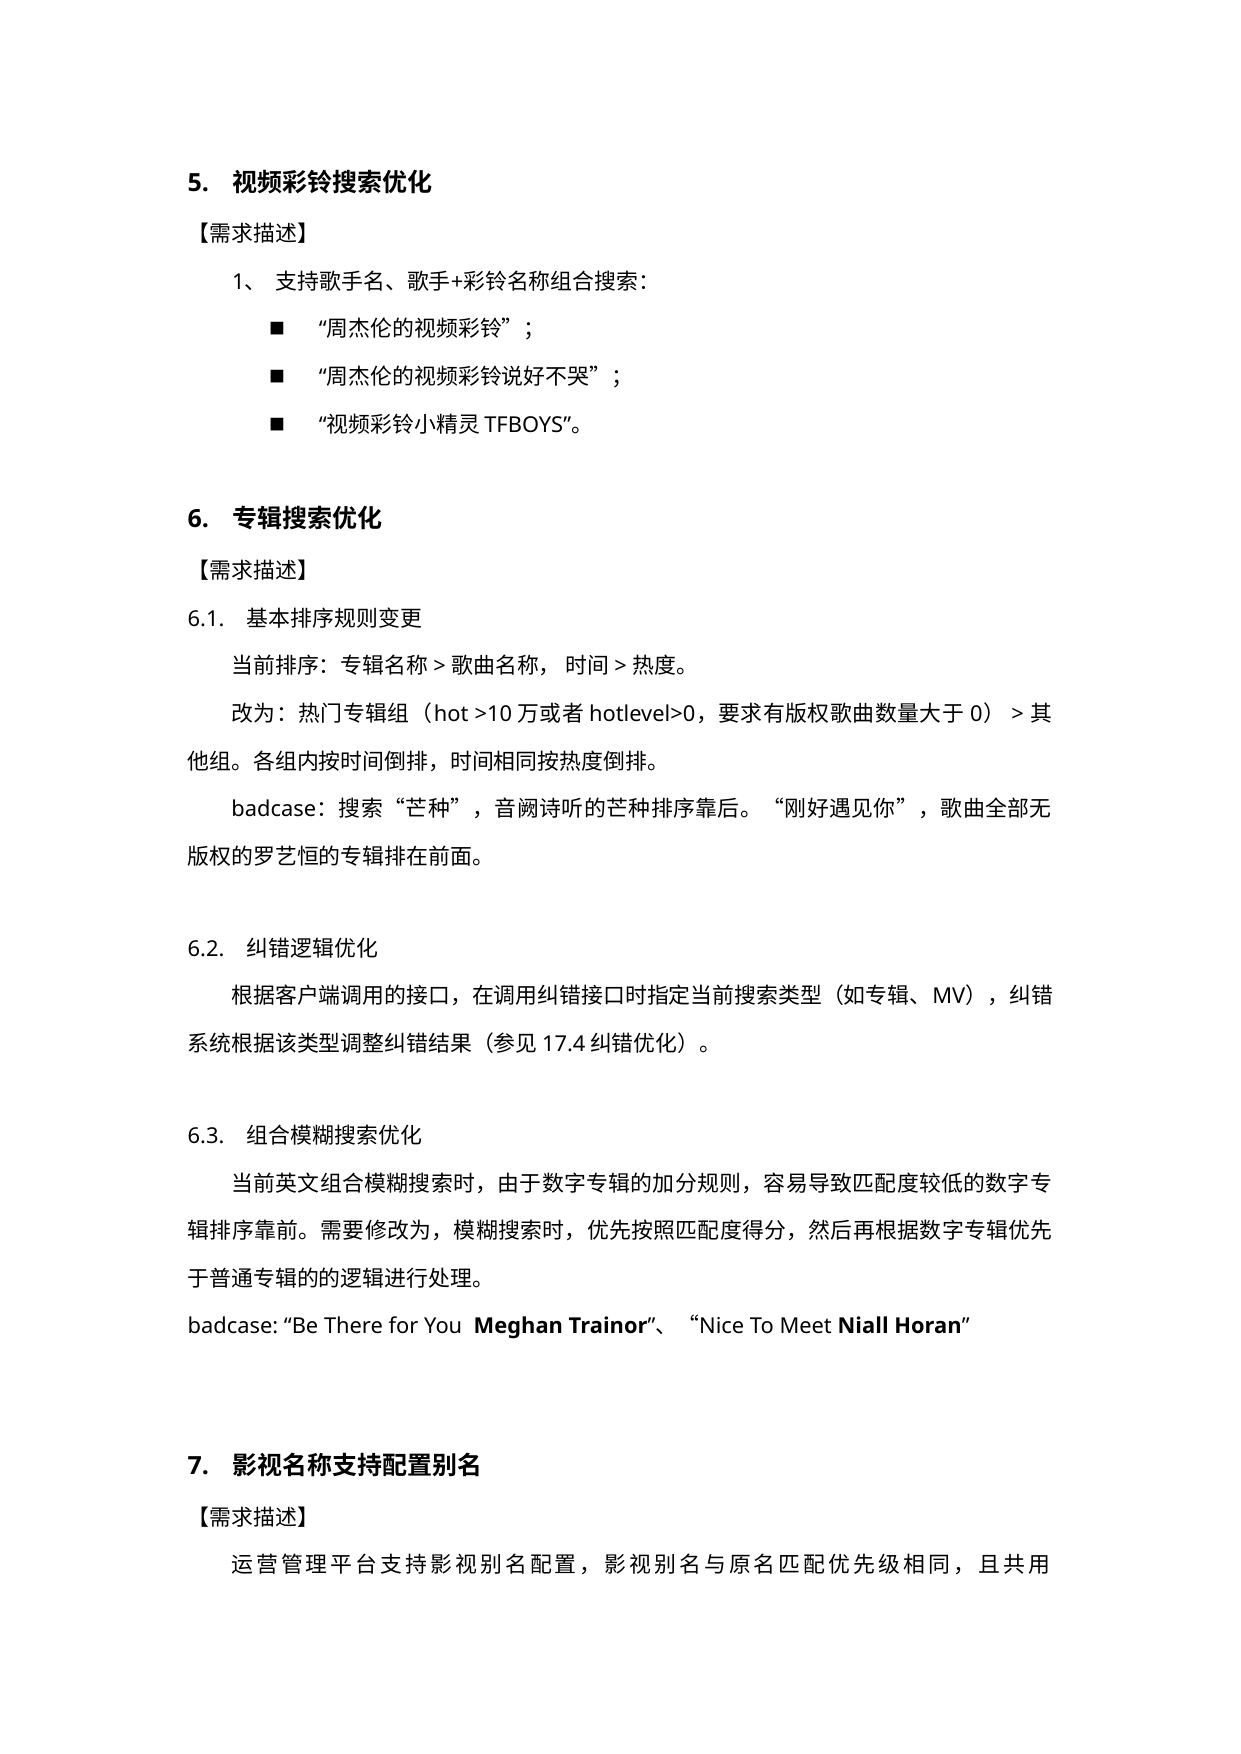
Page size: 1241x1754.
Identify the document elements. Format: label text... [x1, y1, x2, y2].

text 当前英文组合模糊搜索时，由于数字专辑的加分规则，容易导致匹配度较低的数字专辑排序靠前。需要修改为，模糊搜索时，优先按照匹配度得分，然后再根据数字专辑优先于普通专辑的的逻辑进行处理。 [187, 1166, 1053, 1293]
text badcase: “Be There for You Meghan Trainor”、“Nice To Meet Niall Horan” [187, 1308, 1053, 1340]
list “周杰伦的视频彩铃”； [225, 311, 1053, 343]
text 当前排序：专辑名称 > 歌曲名称， 时间 > 热度。 [187, 648, 1053, 680]
list 影视名称支持配置别名 [187, 1446, 1053, 1482]
list 组合模糊搜索优化 [187, 1118, 1053, 1150]
list “视频彩铃小精灵TFBOYS”。 [225, 407, 1053, 438]
text 【需求描述】 [187, 1500, 1053, 1532]
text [187, 1547, 1053, 1579]
list 基本排序规则变更 [187, 601, 1053, 633]
text 【需求描述】 [187, 216, 1053, 248]
list 视频彩铃搜索优化 [187, 162, 1053, 198]
text 改为：热门专辑组（hot >10万或者hotlevel>0，要求有版权歌曲数量大于0） > 其他组。各组内按时间倒排，时间相同按热度倒排。 [187, 696, 1053, 775]
list 专辑搜索优化 [187, 499, 1053, 535]
list 支持歌手名、歌手+彩铃名称组合搜索： [232, 264, 1053, 296]
text badcase：搜索“芒种”，音阙诗听的芒种排序靠后。“刚好遇见你”，歌曲全部无版权的罗艺恒的专辑排在前面。 [187, 791, 1053, 870]
text 根据客户端调用的接口，在调用纠错接口时指定当前搜索类型（如专辑、MV），纠错系统根据该类型调整纠错结果（参见17.4纠错优化）。 [187, 978, 1053, 1058]
text 【需求描述】 [187, 553, 1053, 585]
list 纠错逻辑优化 [187, 931, 1053, 963]
list “周杰伦的视频彩铃说好不哭”； [225, 359, 1053, 391]
